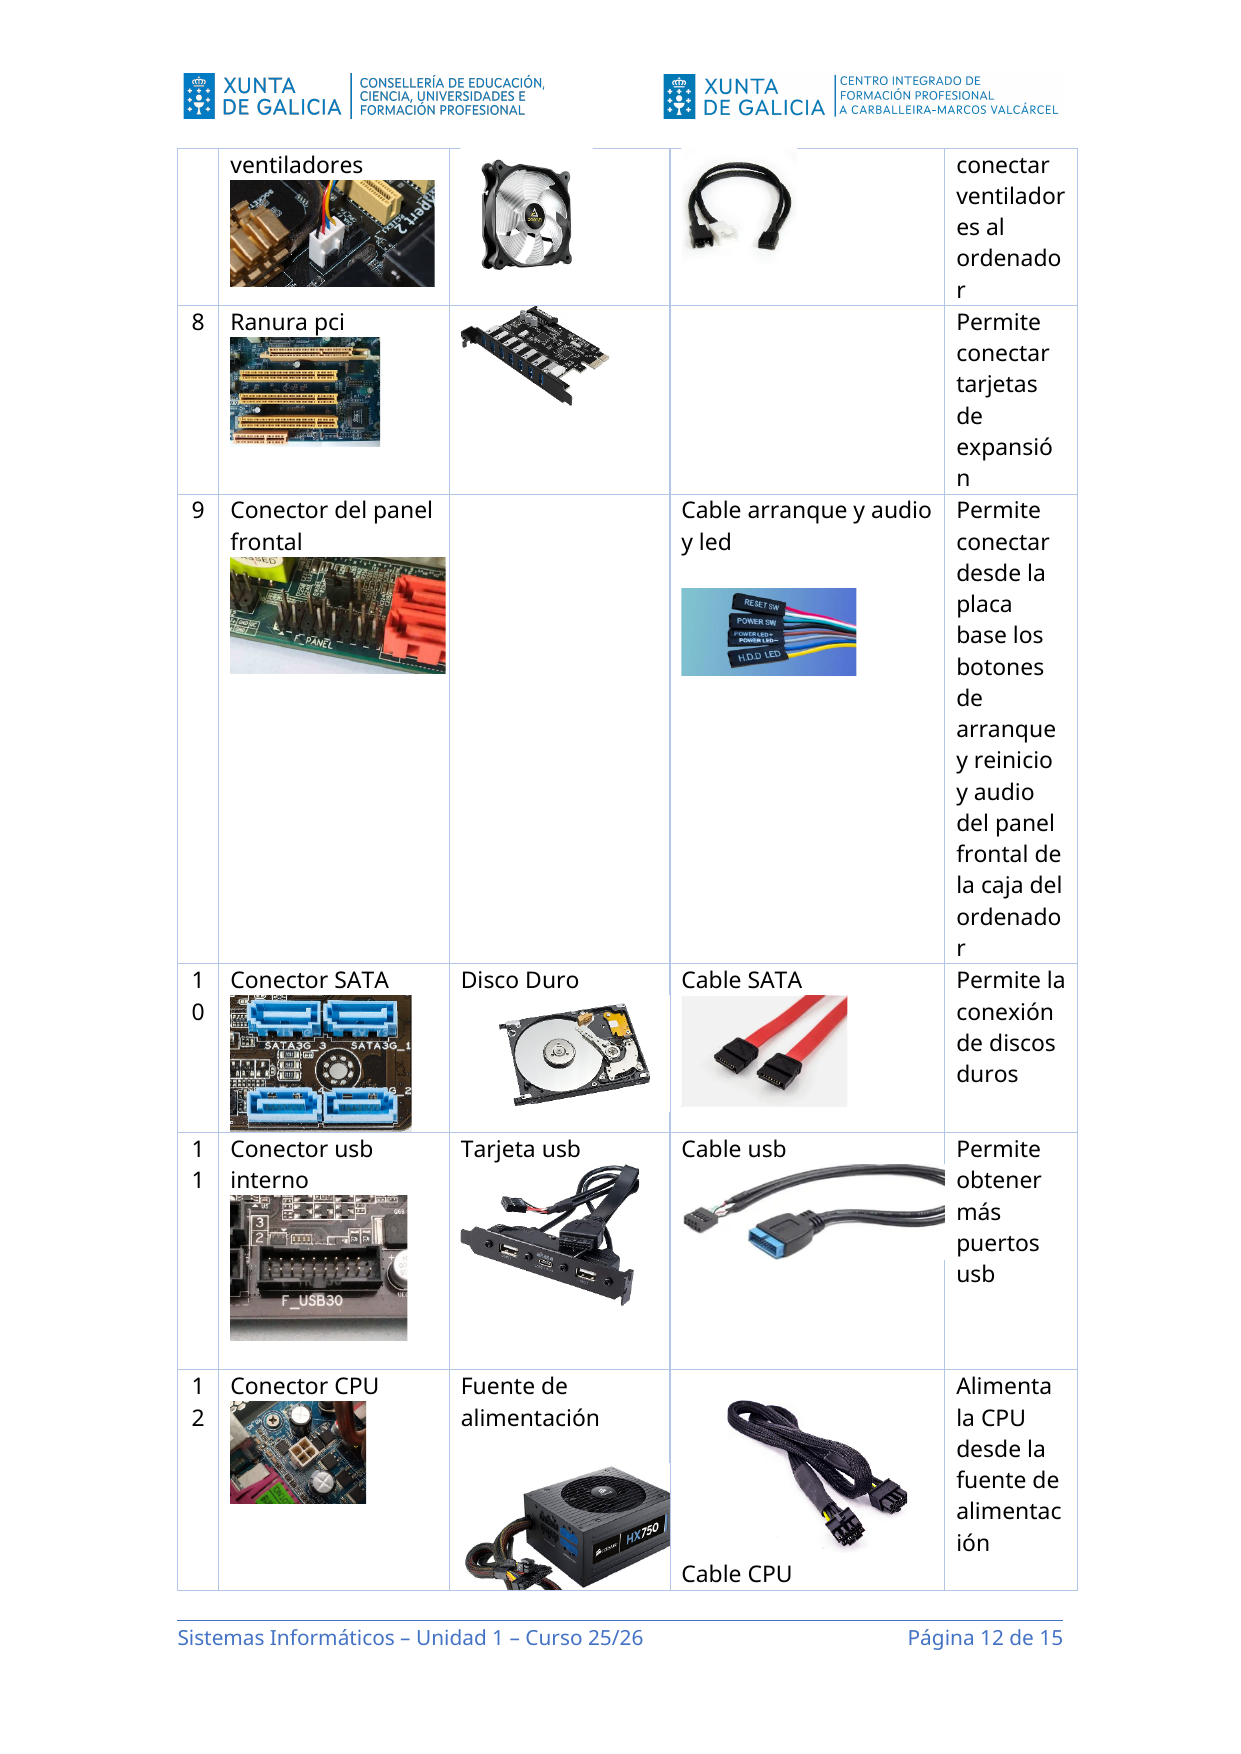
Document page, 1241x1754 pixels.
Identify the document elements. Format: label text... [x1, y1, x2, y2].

table_cell [450, 495, 669, 963]
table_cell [945, 149, 1077, 305]
table_cell Permite la conexión de discos duros [945, 964, 1077, 1132]
picture [230, 180, 435, 287]
table_cell [450, 306, 669, 493]
picture [230, 1195, 408, 1341]
picture [183, 73, 545, 119]
table_cell Cable CPU [671, 1370, 944, 1589]
table_cell Conector usb interno [219, 1133, 449, 1369]
picture [681, 148, 798, 265]
picture [460, 306, 610, 406]
picture [230, 337, 381, 447]
table_cell 8 [178, 306, 218, 493]
table_cell Cable SATA [671, 964, 944, 1132]
picture [460, 1463, 670, 1590]
table_cell [671, 306, 944, 493]
picture [674, 96, 684, 108]
table_cell 7 [178, 149, 218, 305]
table_cell 10 [178, 964, 218, 1132]
picture [230, 1401, 367, 1504]
table_cell Cable usb [671, 1133, 944, 1369]
table_cell Cable arranque y audio y led [671, 495, 944, 963]
table_cell Ventiladores [450, 149, 669, 305]
picture [230, 557, 446, 674]
table_cell Conector CPU [219, 1370, 449, 1589]
table_cell Permite conectar tarjetas de expansión [945, 306, 1077, 493]
table_cell Ranura pci [219, 306, 449, 493]
picture [681, 995, 848, 1107]
table_cell Fuente de alimentación [450, 1370, 669, 1589]
table_cell Tarjeta usb [450, 1133, 669, 1369]
table_cell 12 [178, 1370, 218, 1589]
table_cell 9 [178, 495, 218, 963]
table_cell Disco Duro [450, 964, 669, 1132]
picture [696, 74, 1063, 119]
picture [725, 1398, 907, 1552]
table_cell Conector del panel frontal [219, 495, 449, 963]
picture [460, 148, 593, 281]
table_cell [219, 149, 449, 305]
picture [230, 995, 412, 1132]
table_cell Permite conectar desde la placa base los botones de arranque y reinicio y audio del panel frontal de la caja del ordenador [945, 495, 1077, 963]
picture [681, 1164, 945, 1260]
picture [460, 995, 670, 1112]
table_cell Permite obtener más puertos usb [945, 1133, 1077, 1369]
table_cell 11 [178, 1133, 218, 1369]
table_cell Conector SATA [219, 964, 449, 1132]
picture [681, 588, 857, 676]
table_cell Alimenta la CPU desde la fuente de alimentación [945, 1370, 1077, 1589]
table_cell Cable de 3 pines [671, 149, 944, 305]
picture [460, 1164, 640, 1306]
